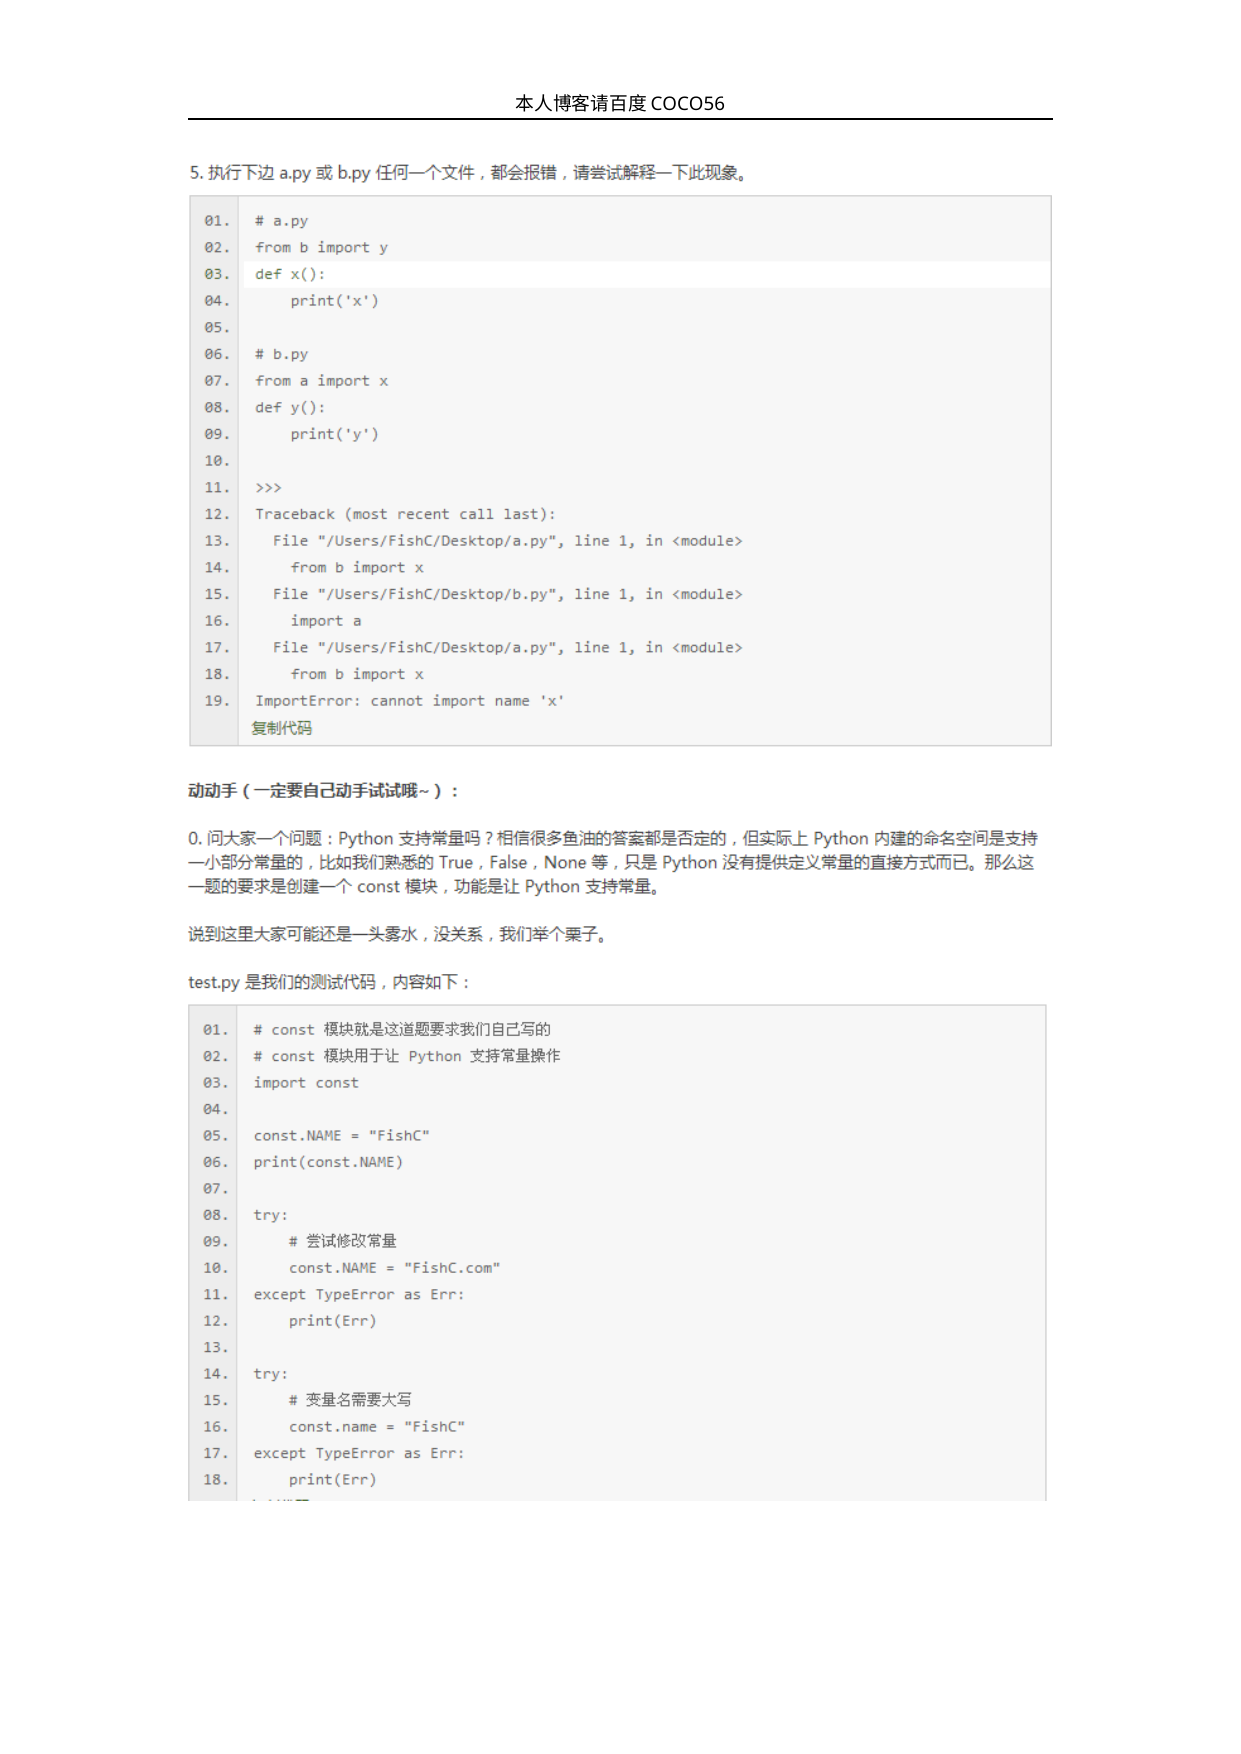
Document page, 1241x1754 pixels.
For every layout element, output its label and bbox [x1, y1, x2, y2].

picture [187, 161, 1052, 749]
picture [187, 779, 1053, 1501]
